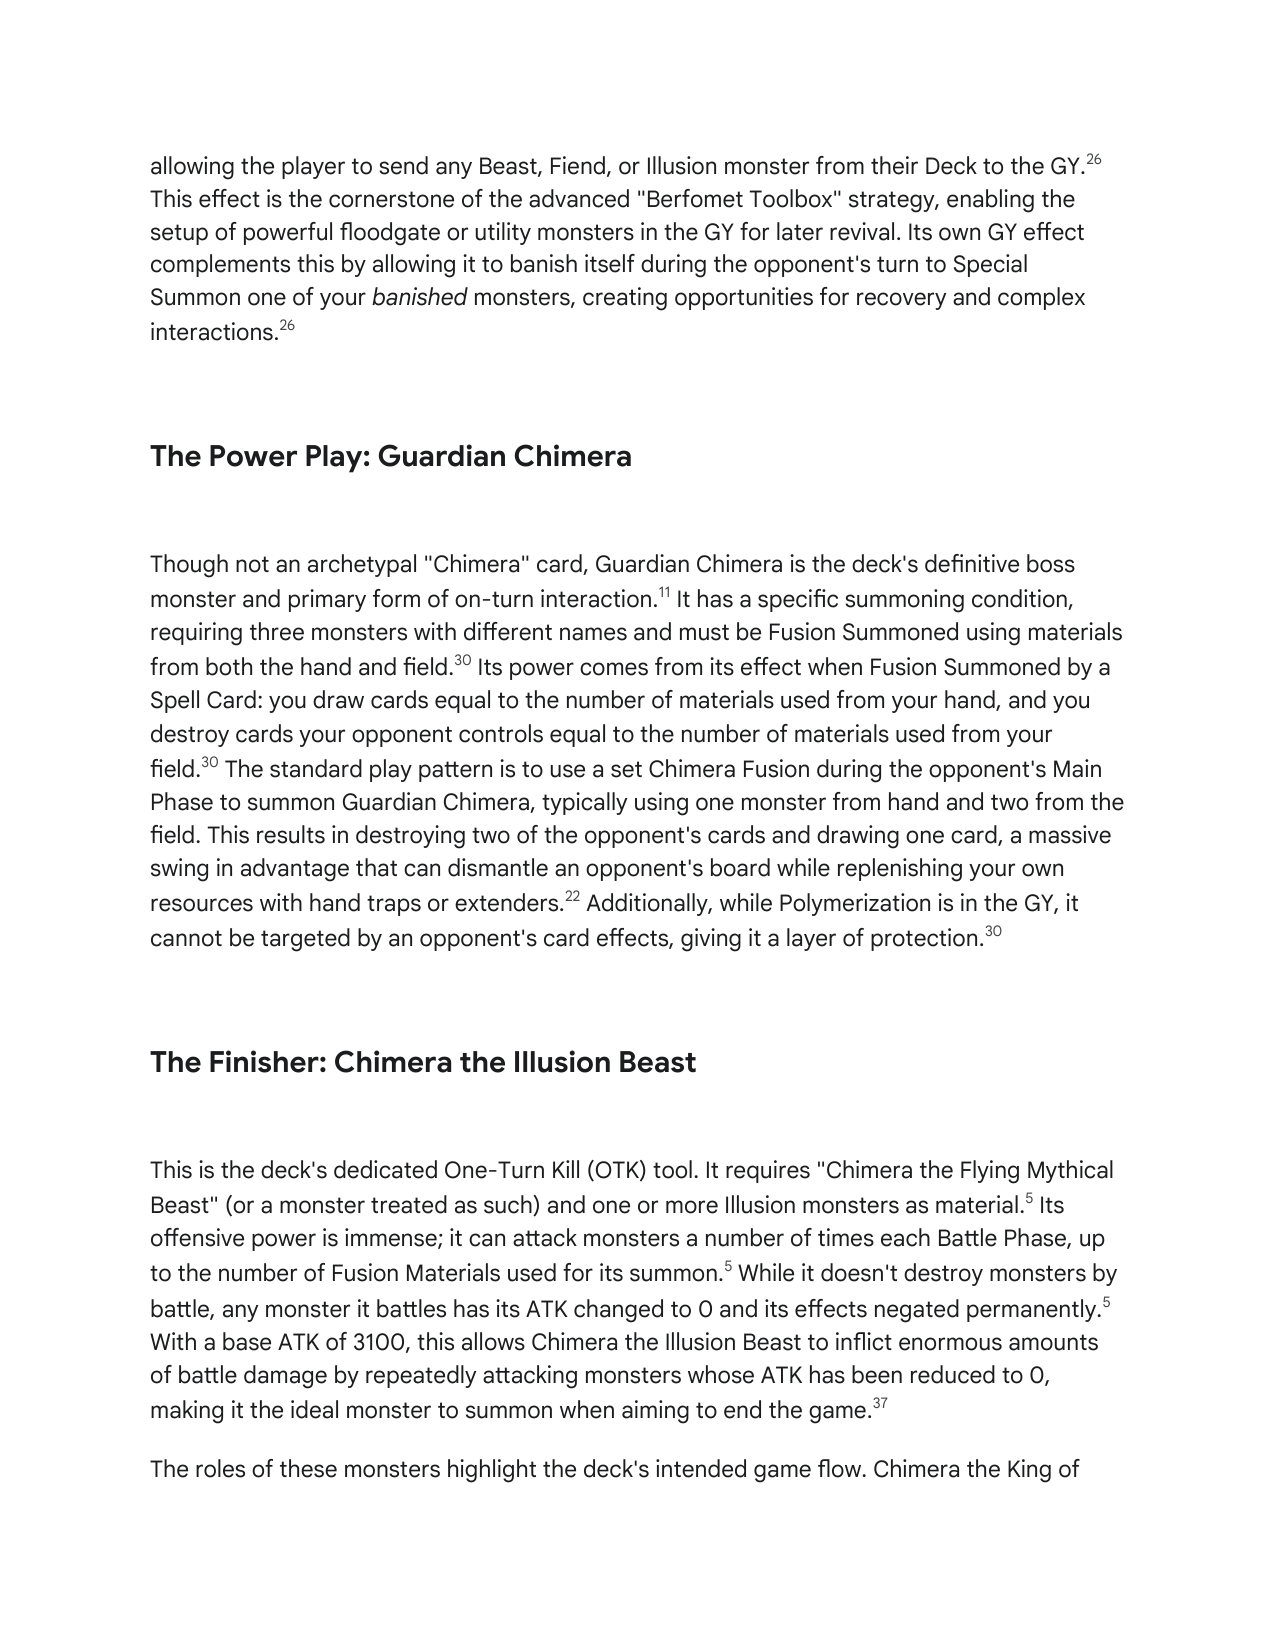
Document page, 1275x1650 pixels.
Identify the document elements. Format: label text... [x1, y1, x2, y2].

text Though not an archetypal "Chimera" card, Guardian Chimera is the deck's definitive boss monster and primary form of on-turn interaction.11 It has a specific summoning condition, requiring three monsters with different names and must be Fusion Summoned using materials from both the hand and field.30 Its power comes from its effect when Fusion Summoned by a Spell Card: you draw cards equal to the number of materials used from your hand, and you destroy cards your opponent controls equal to the number of materials used from your field.30 The standard play pattern is to use a set Chimera Fusion during the opponent's Main Phase to summon Guardian Chimera, typically using one monster from hand and two from the field. This results in destroying two of the opponent's cards and drawing one card, a massive swing in advantage that can dismantle an opponent's board while replenishing your own resources with hand traps or extenders.22 Additionally, while Polymerization is in the GY, it cannot be targeted by an opponent's card effects, giving it a layer of protection.30 [150, 550, 1125, 954]
subtitle The Power Play: Guardian Chimera [150, 438, 1125, 474]
subtitle The Finisher: Chimera the Illusion Beast [150, 1044, 1125, 1081]
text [150, 1455, 1125, 1484]
text This is the deck's dedicated One-Turn Kill (OTK) tool. It requires "Chimera the Flying Mythical Beast" (or a monster treated as such) and one or more Illusion monsters as material.5 Its offensive power is immense; it can attack monsters a number of times each Battle Phase, up to the number of Fusion Materials used for its summon.5 While it doesn't destroy monsters by battle, any monster it battles has its ATK changed to 0 and its effects negated permanently.5 With a base ATK of 3100, this allows Chimera the Illusion Beast to inflict enormous amounts of battle damage by repeatedly attacking monsters whose ATK has been reduced to 0, making it the ideal monster to summon when aiming to end the game.37 [150, 1156, 1125, 1426]
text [150, 150, 1125, 348]
